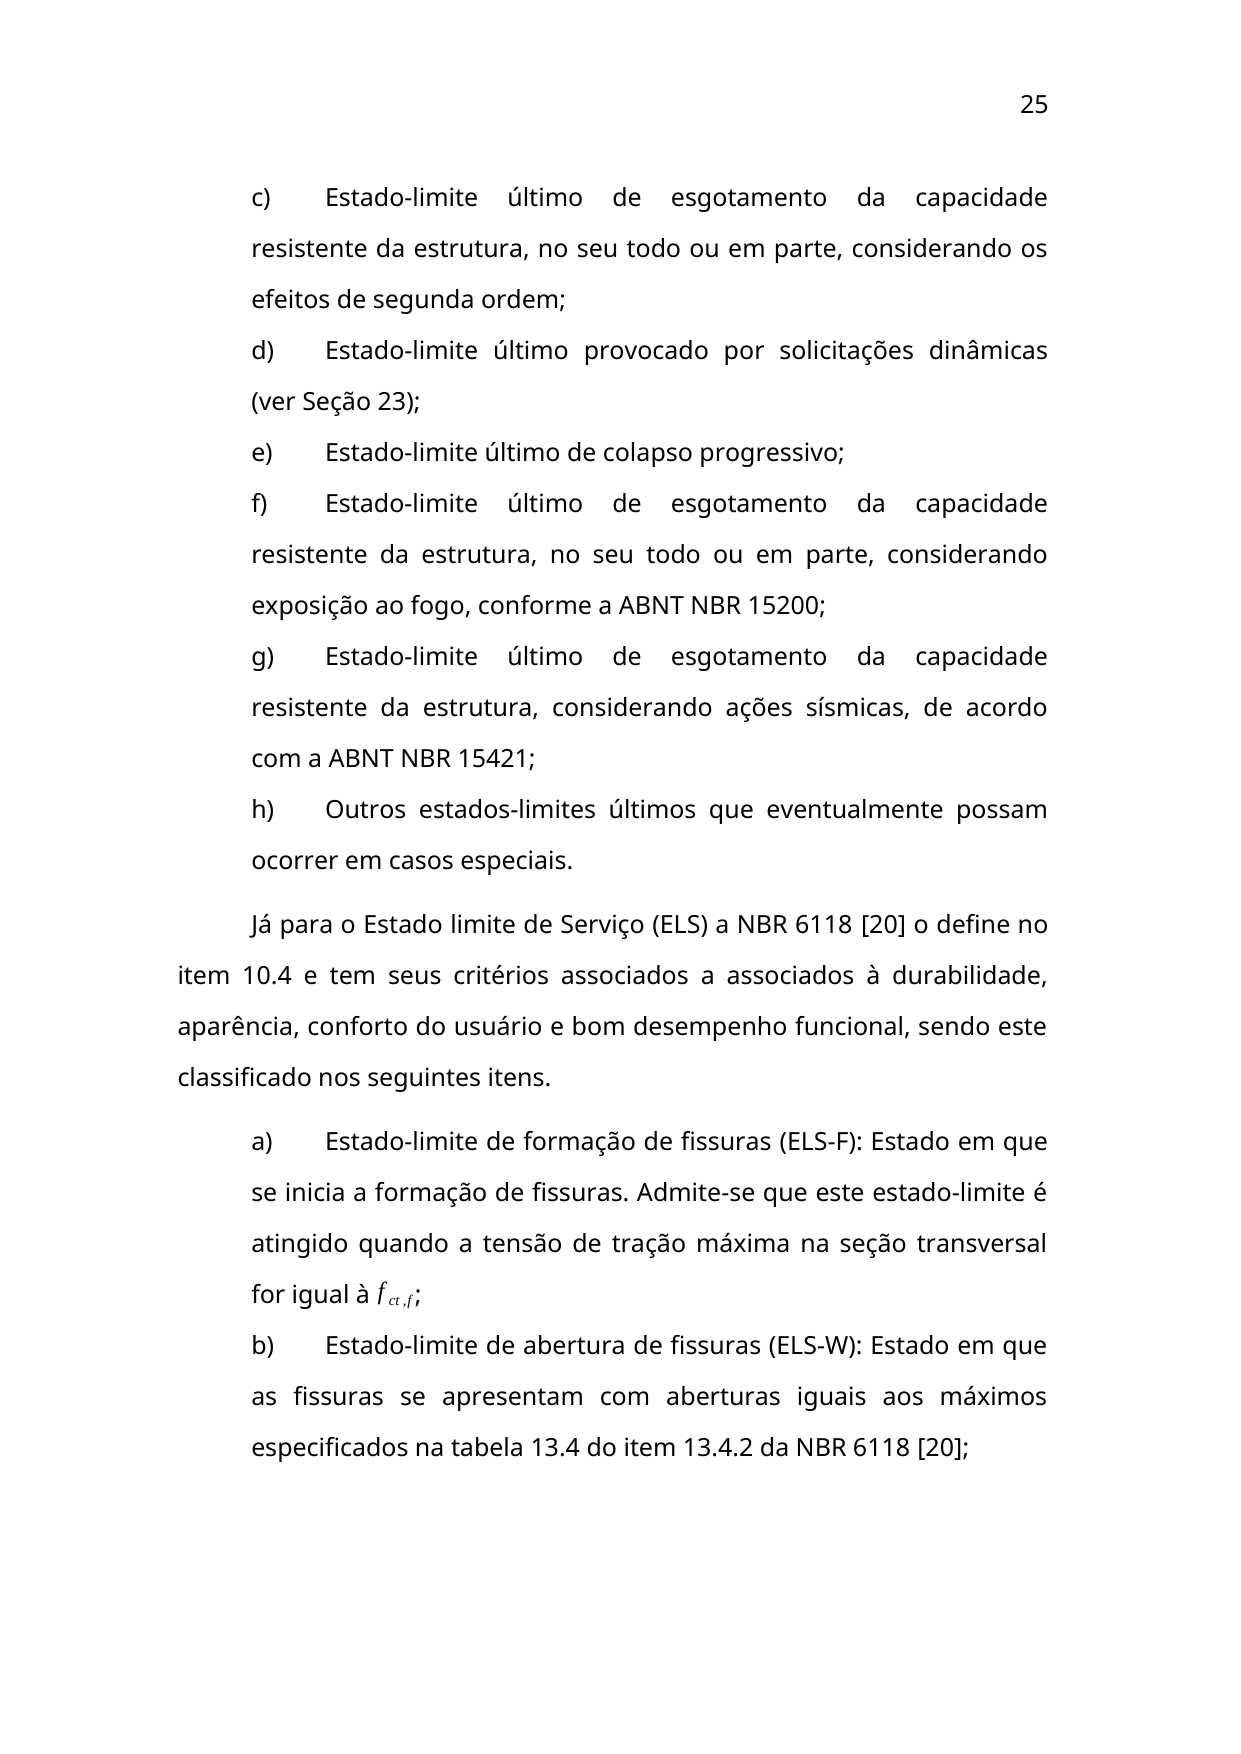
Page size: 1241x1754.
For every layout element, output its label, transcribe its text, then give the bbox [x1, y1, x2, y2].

list Outros estados-limites últimos que eventualmente possam ocorrer em casos especiais. [251, 792, 1048, 877]
list Estado-limite último de esgotamento da capacidade resistente da estrutura, considerando ações sísmicas, de acordo com a ABNT NBR 15421; [251, 639, 1048, 775]
list Estado-limite último provocado por solicitações dinâmicas (ver Seção 23); [251, 332, 1048, 418]
list Estado-limite último de esgotamento da capacidade resistente da estrutura, no seu todo ou em parte, considerando exposição ao fogo, conforme a ABNT NBR 15200; [251, 486, 1048, 622]
list Estado-limite último de colapso progressivo; [251, 434, 1048, 469]
list Estado-limite de abertura de fissuras (ELS-W): Estado em que as fissuras se apresentam com aberturas iguais aos máximos especificados na tabela 13.4 do item 13.4.2 da NBR 6118 [20]; [251, 1327, 1048, 1463]
list Estado-limite de formação de fissuras (ELS-F): Estado em que se inicia a formação de fissuras. Admite-se que este estado-limite é atingido quando a tensão de tração máxima na seção transversal for igual à ; [251, 1123, 1048, 1310]
text Já para o Estado limite de Serviço (ELS) a NBR 6118 [20] o define no item 10.4 e tem seus critérios associados a associados à durabilidade, aparência, conforto do usuário e bom desempenho funcional, sendo este classificado nos seguintes itens. [177, 906, 1048, 1094]
list Estado-limite último de esgotamento da capacidade resistente da estrutura, no seu todo ou em parte, considerando os efeitos de segunda ordem; [251, 179, 1048, 316]
